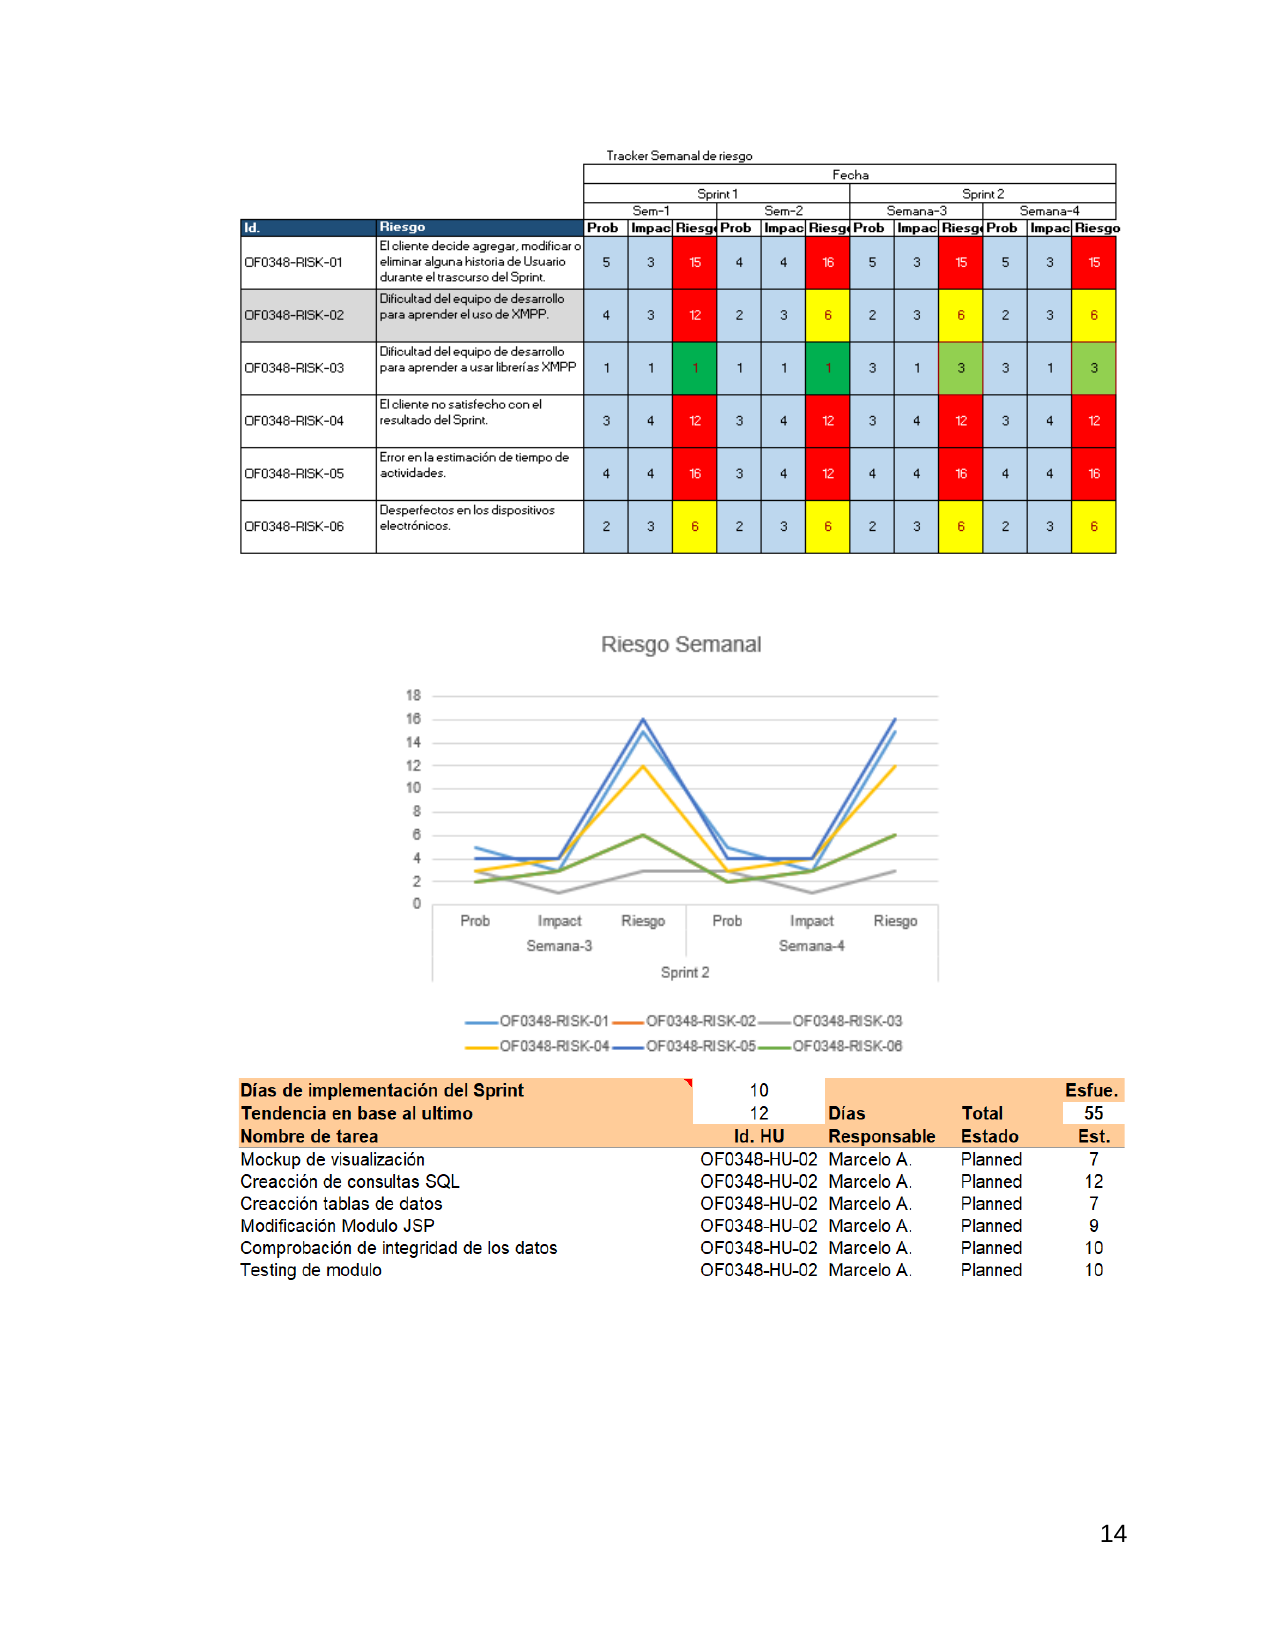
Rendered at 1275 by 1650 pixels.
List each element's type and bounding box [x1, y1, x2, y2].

picture [238, 147, 1125, 560]
picture [406, 626, 958, 1060]
picture [238, 1078, 1125, 1282]
